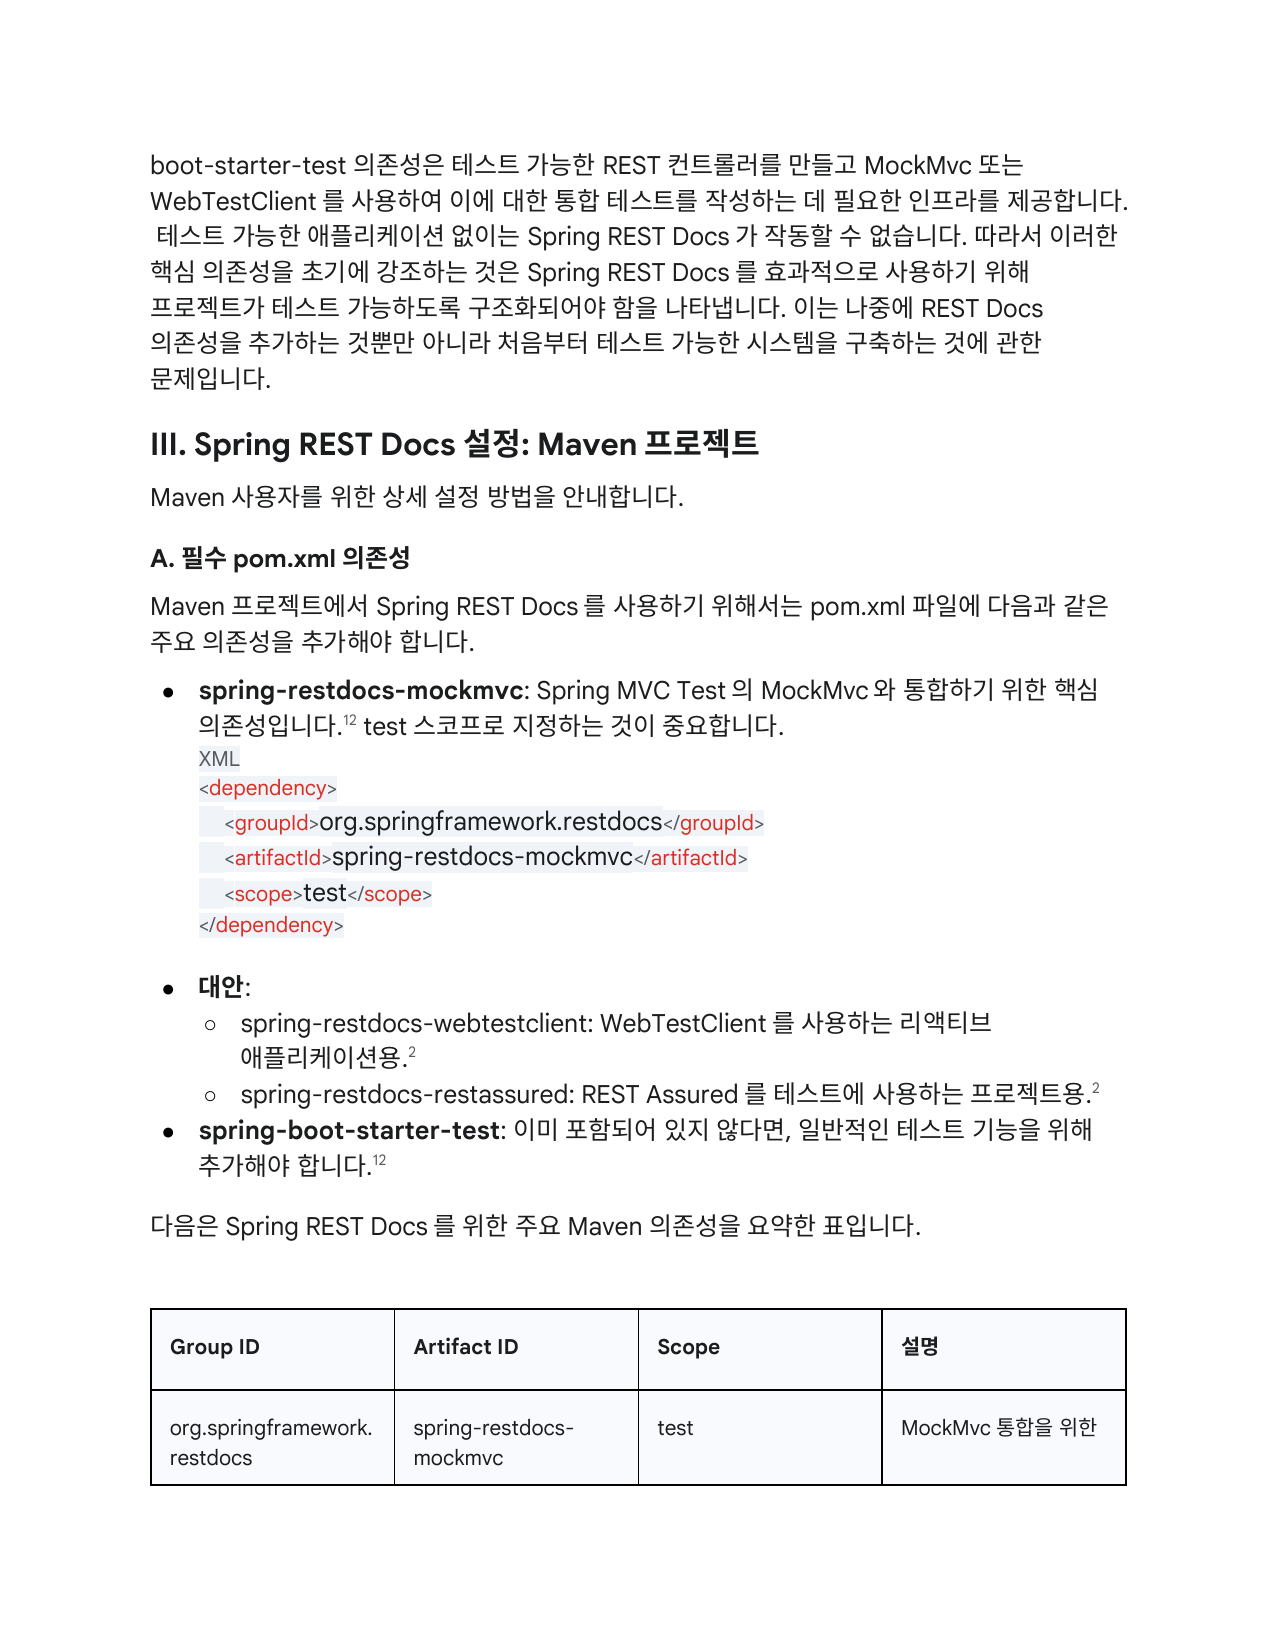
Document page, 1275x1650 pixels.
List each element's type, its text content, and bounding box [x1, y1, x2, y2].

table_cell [883, 1391, 1125, 1484]
table_header Artifact ID [395, 1310, 638, 1389]
list spring-boot-starter-test: 이미 포함되어 있지 않다면, 일반적인 테스트 기능을 위해 추가해야 합니다.12 [161, 1115, 1125, 1182]
table_header 설명 [883, 1310, 1125, 1389]
list spring-restdocs-mockmvc: Spring MVC Test의 MockMvc와 통합하기 위한 핵심 의존성입니다.12 test 스코프로 지정하는 것이 중요합니다. XML <dependency> <groupId>org.springframework.restdocs</groupId> <artifactId>spring-restdocs-mockmvc</artifactId> <scope>test</scope> </dependency> [161, 675, 1125, 968]
list spring-restdocs-restassured: REST Assured를 테스트에 사용하는 프로젝트용.2 [203, 1079, 1125, 1111]
text Maven 프로젝트에서 Spring REST Docs를 사용하기 위해서는 pom.xml 파일에 다음과 같은 주요 의존성을 추가해야 합니다. [150, 591, 1125, 658]
table_cell test [639, 1391, 881, 1484]
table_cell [395, 1391, 638, 1484]
subtitle III. Spring REST Docs 설정: Maven 프로젝트 [150, 425, 1125, 464]
table_header Group ID [152, 1310, 394, 1389]
text Maven 사용자를 위한 상세 설정 방법을 안내합니다. [150, 482, 1125, 513]
text 다음은 Spring REST Docs를 위한 주요 Maven 의존성을 요약한 표입니다. [150, 1211, 1125, 1243]
list spring-restdocs-webtestclient: WebTestClient를 사용하는 리액티브 애플리케이션용.2 [203, 1008, 1125, 1075]
subtitle A. 필수 pom.xml 의존성 [150, 543, 1125, 574]
table_header Scope [639, 1310, 881, 1389]
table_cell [152, 1391, 394, 1484]
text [150, 150, 1125, 396]
list 대안: [161, 972, 1125, 1003]
